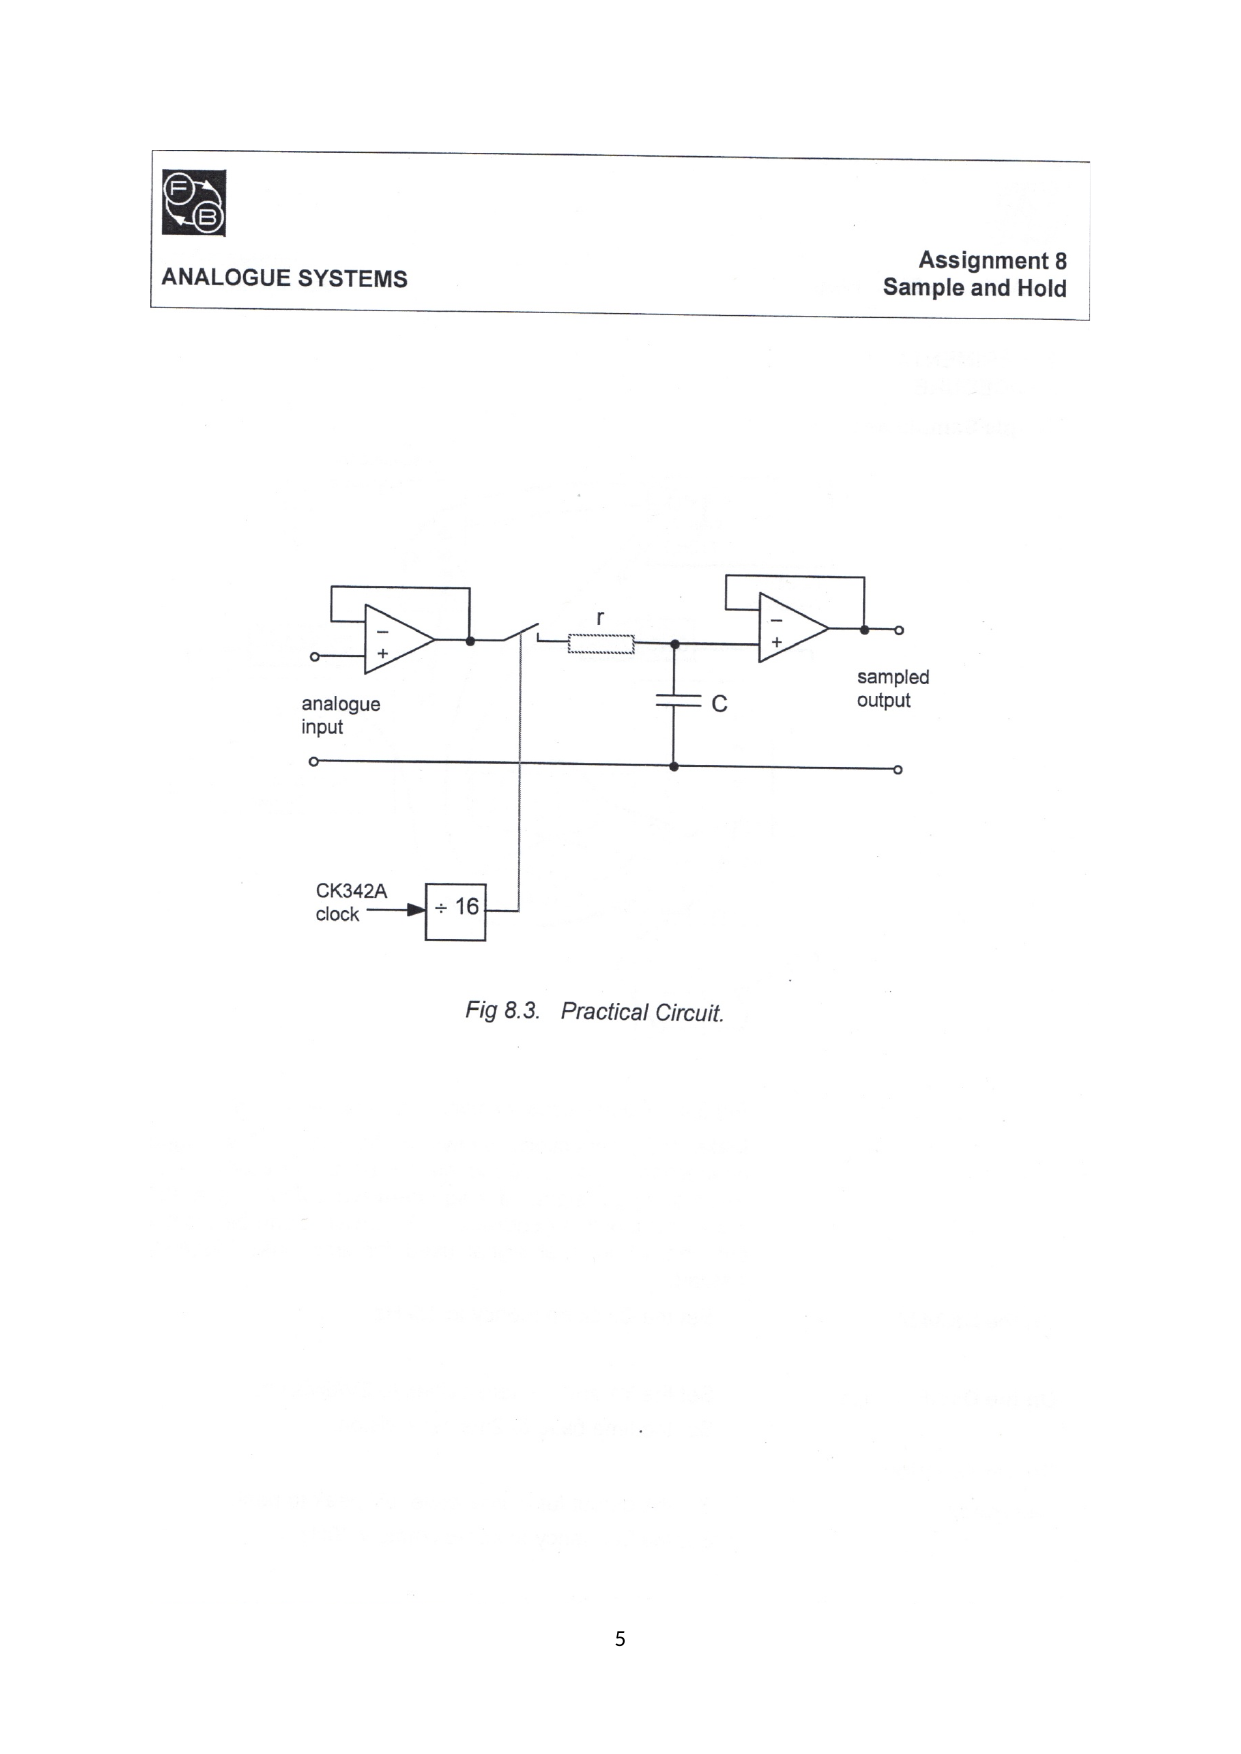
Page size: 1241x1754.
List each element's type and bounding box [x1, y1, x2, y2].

picture [150, 150, 1091, 1604]
